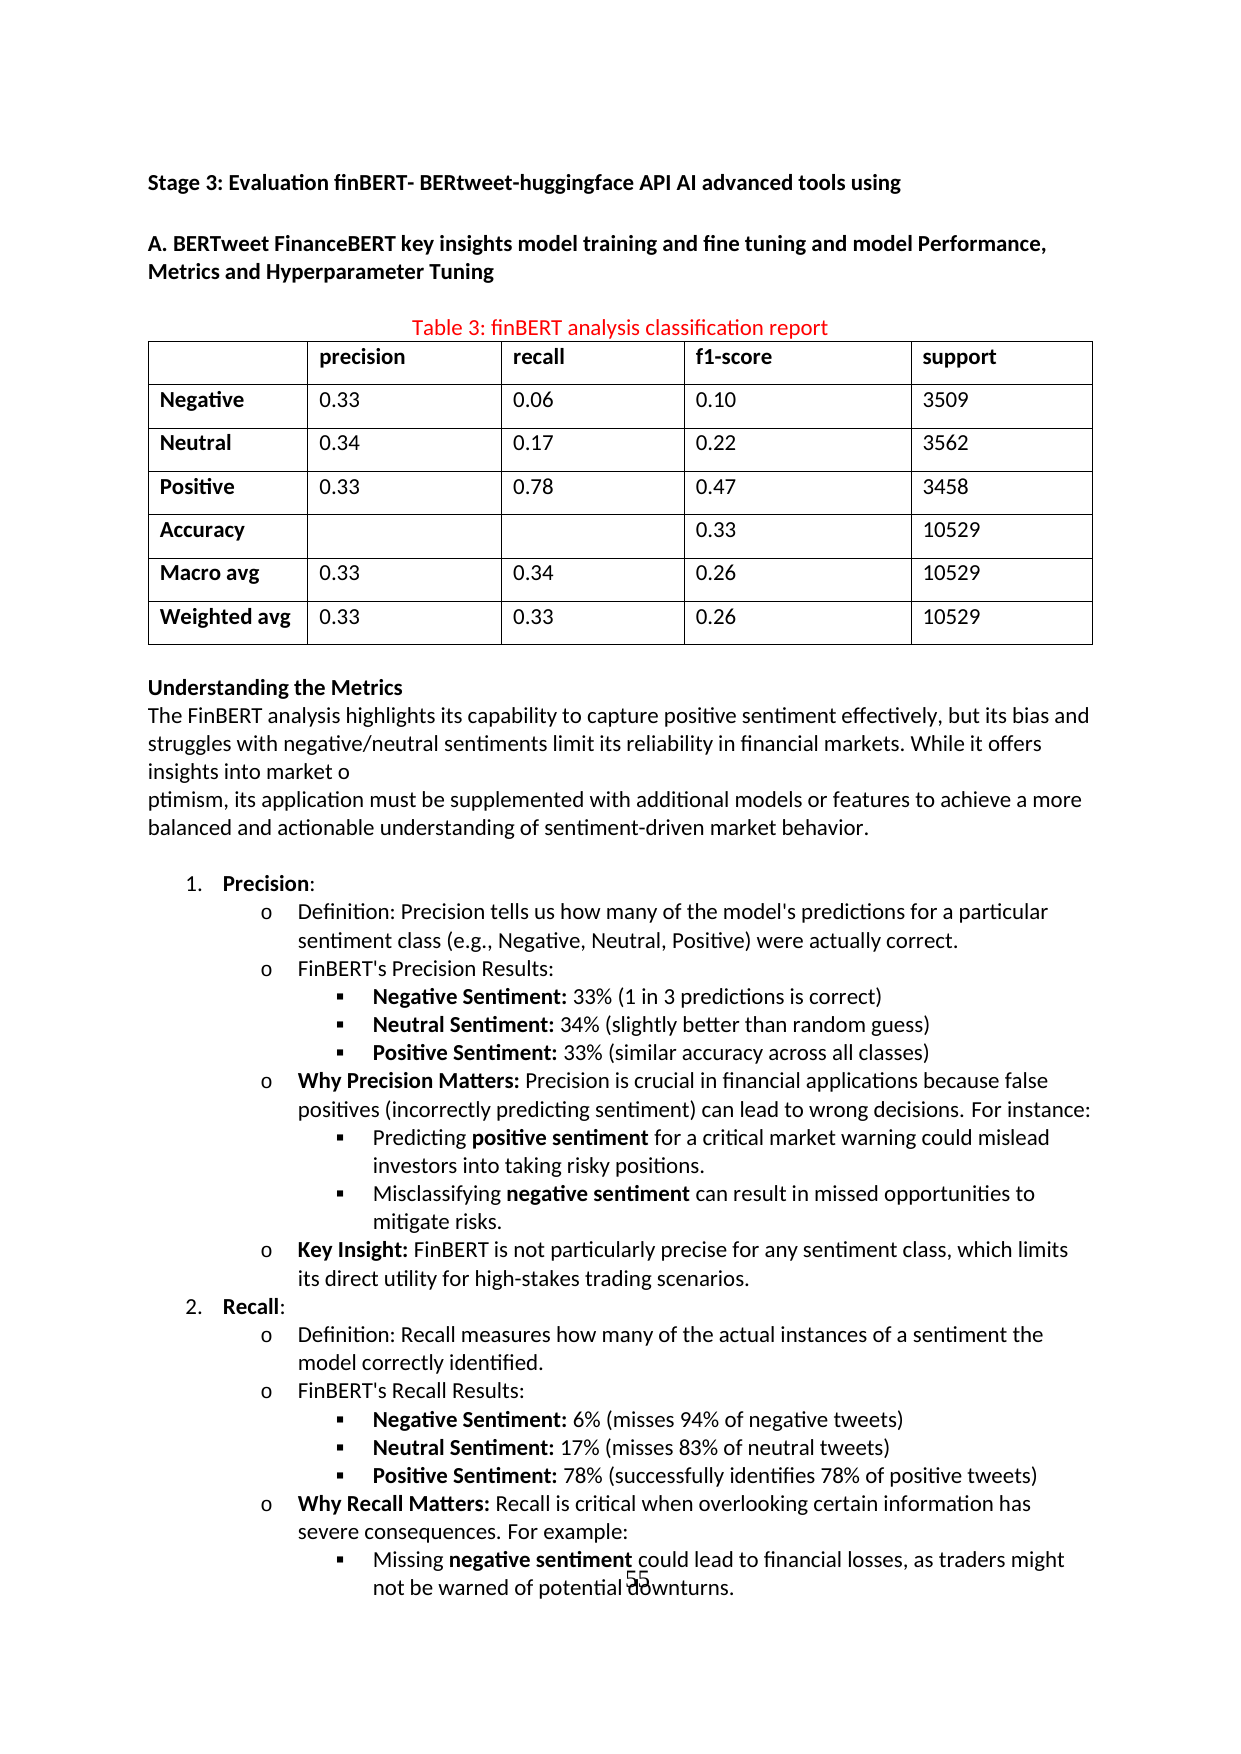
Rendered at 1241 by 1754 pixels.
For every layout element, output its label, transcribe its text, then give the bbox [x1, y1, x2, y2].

table_cell 0.47 [685, 472, 911, 514]
subtitle A. BERTweet FinanceBERT key insights model training and fine tuning and model Performance, Metrics and Hyperparameter Tuning [148, 229, 1092, 285]
table_cell 0.33 [308, 472, 501, 514]
table_cell 0.33 [685, 515, 911, 557]
table_cell Macro avg [149, 559, 307, 601]
table_cell 0.10 [685, 385, 911, 427]
table_header recall [502, 342, 684, 384]
table_cell 0.26 [685, 602, 911, 644]
table_cell 0.33 [502, 602, 684, 644]
table_cell 3458 [912, 472, 1092, 514]
subtitle Stage 3: Evaluation finBERT- BERtweet-huggingface API AI advanced tools using [148, 168, 1092, 197]
list Positive Sentiment: 33% (similar accuracy across all classes) [335, 1038, 1092, 1067]
text Understanding the Metrics [148, 673, 1092, 701]
table_cell 0.22 [685, 429, 911, 471]
table_cell 10529 [912, 515, 1092, 557]
table_cell 0.33 [308, 559, 501, 601]
table_cell 0.33 [308, 385, 501, 427]
list Missing negative sentiment could lead to financial losses, as traders might not be warned of potential downturns. [335, 1546, 1092, 1602]
list FinBERT's Precision Results: [260, 954, 1092, 982]
list Misclassifying negative sentiment can result in missed opportunities to mitigate risks. [335, 1179, 1092, 1235]
list Why Recall Matters: Recall is critical when overlooking certain information has severe consequences. For example: [260, 1489, 1092, 1546]
table_cell Positive [149, 472, 307, 514]
table_cell Negative [149, 385, 307, 427]
list Negative Sentiment: 33% (1 in 3 predictions is correct) [335, 982, 1092, 1011]
table_cell Weighted avg [149, 602, 307, 644]
table_cell 0.26 [685, 559, 911, 601]
table_cell 0.78 [502, 472, 684, 514]
list FinBERT's Recall Results: [260, 1376, 1092, 1405]
table_cell 10529 [912, 559, 1092, 601]
list Neutral Sentiment: 17% (misses 83% of neutral tweets) [335, 1433, 1092, 1461]
table_cell 0.06 [502, 385, 684, 427]
list Definition: Recall measures how many of the actual instances of a sentiment the model correctly identified. [260, 1320, 1092, 1376]
table_header support [912, 342, 1092, 384]
table_cell 0.33 [308, 602, 501, 644]
table_cell 0.17 [502, 429, 684, 471]
table_cell 0.34 [308, 429, 501, 471]
table_header precision [308, 342, 501, 384]
table_cell 3562 [912, 429, 1092, 471]
table_cell Neutral [149, 429, 307, 471]
list Why Precision Matters: Precision is crucial in financial applications because false positives (incorrectly predicting sentiment) can lead to wrong decisions. For instance: [260, 1067, 1092, 1123]
text The FinBERT analysis highlights its capability to capture positive sentiment effectively, but its bias and struggles with negative/neutral sentiments limit its reliability in financial markets. While it offers insights into market o ptimism, its application must be supplemented with additional models or features to achieve a more balanced and actionable understanding of sentiment-driven market behavior. [148, 701, 1092, 841]
table_cell 0.34 [502, 559, 684, 601]
list Neutral Sentiment: 34% (slightly better than random guess) [335, 1011, 1092, 1038]
table_cell [308, 515, 501, 557]
table_cell [502, 515, 684, 557]
table_cell Accuracy [149, 515, 307, 557]
table_header [149, 342, 307, 384]
list Negative Sentiment: 6% (misses 94% of negative tweets) [335, 1405, 1092, 1433]
list Predicting positive sentiment for a critical market warning could mislead investors into taking risky positions. [335, 1123, 1092, 1179]
text Table 3: finBERT analysis classification report [148, 313, 1092, 341]
list Key Insight: FinBERT is not particularly precise for any sentiment class, which limits its direct utility for high-stakes trading scenarios. [260, 1235, 1092, 1292]
list Recall: [185, 1292, 1092, 1320]
list Definition: Precision tells us how many of the model's predictions for a particular sentiment class (e.g., Negative, Neutral, Positive) were actually correct. [260, 897, 1092, 954]
table_cell 3509 [912, 385, 1092, 427]
table_cell 10529 [912, 602, 1092, 644]
list Positive Sentiment: 78% (successfully identifies 78% of positive tweets) [335, 1461, 1092, 1489]
list Precision: [185, 869, 1092, 897]
table_header f1-score [685, 342, 911, 384]
